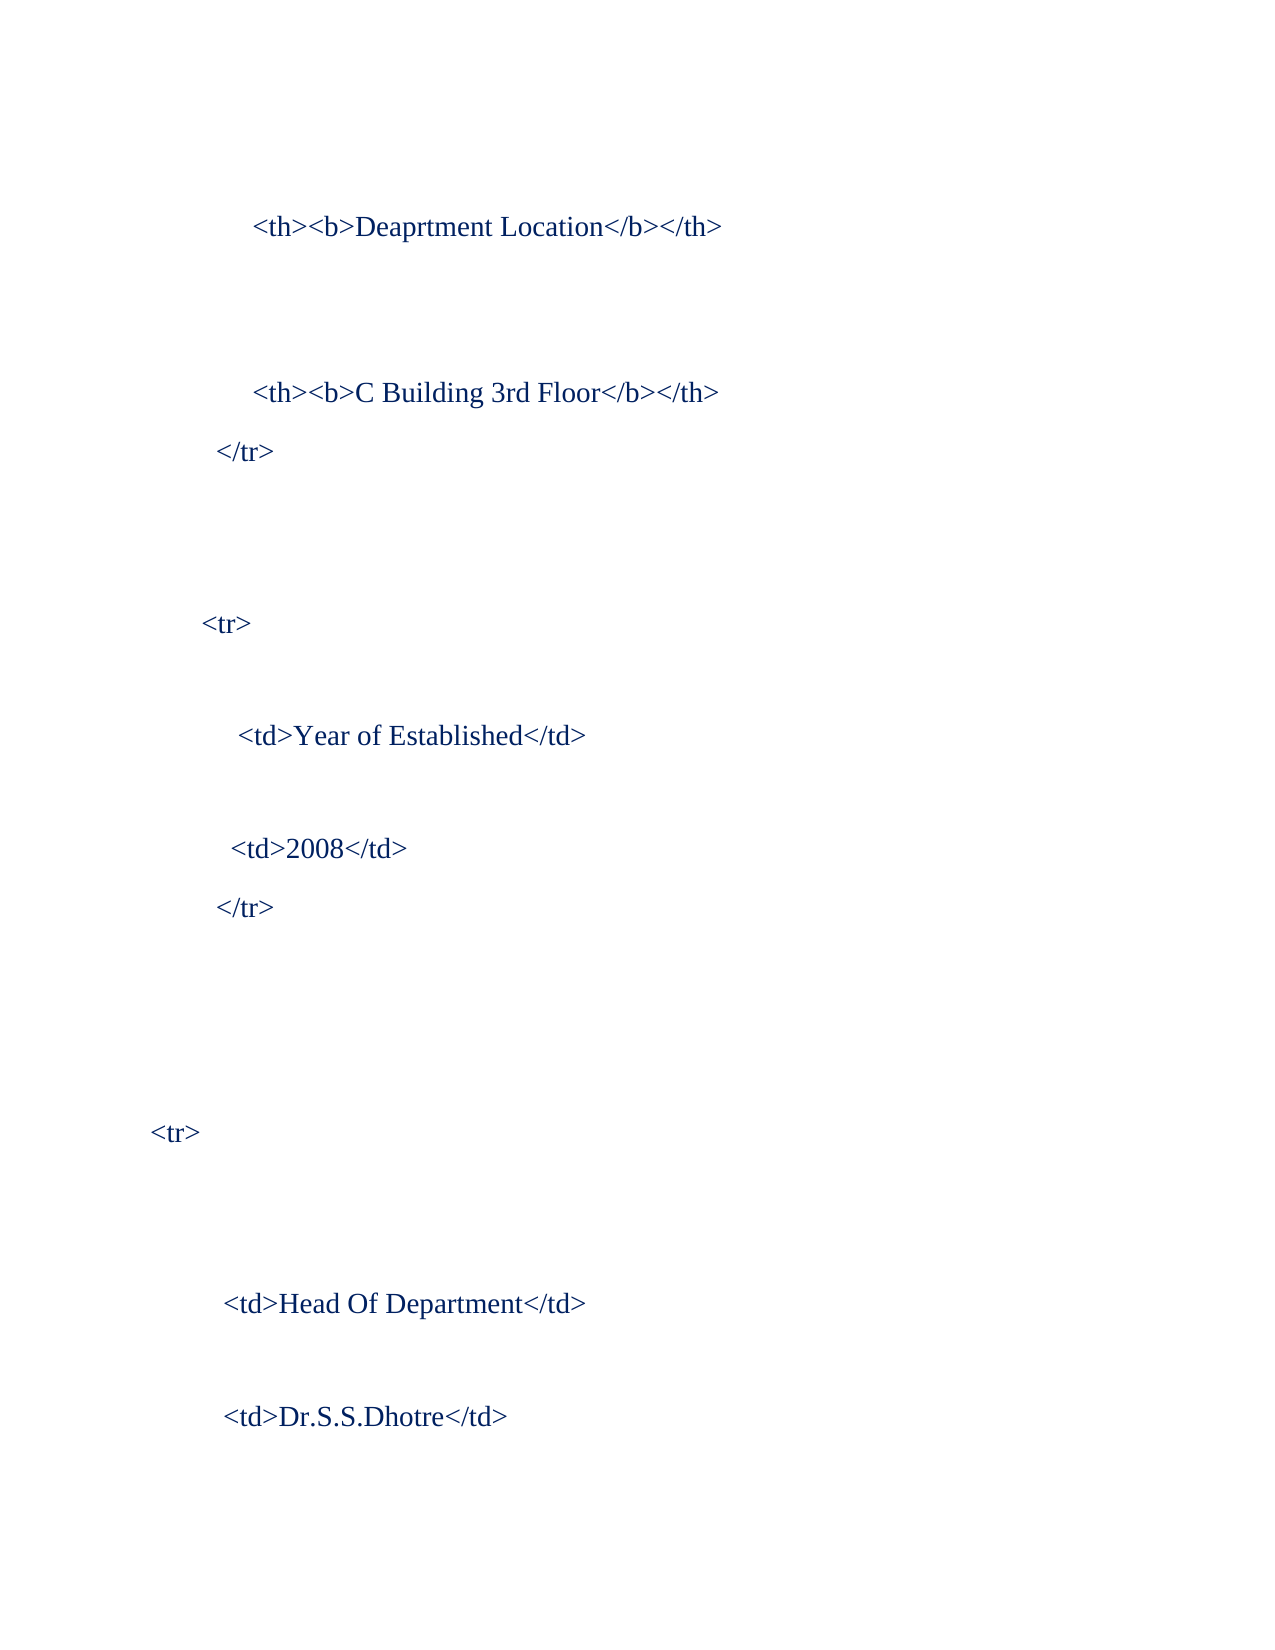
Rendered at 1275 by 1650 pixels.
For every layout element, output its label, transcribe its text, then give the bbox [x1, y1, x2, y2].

text <td>Head Of Department</td> [150, 1287, 1125, 1320]
text <td>2008</td> [150, 831, 1125, 864]
text <th><b>Deaprtment Location</b></th> [150, 209, 1125, 243]
text <td>Year of Established</td> [150, 718, 1125, 752]
text </tr> [150, 890, 1125, 924]
text <tr> [150, 606, 1125, 639]
text <th><b>C Building 3rd Floor</b></th> [150, 375, 1125, 408]
text </tr> [150, 434, 1125, 468]
text <td>Dr.S.S.Dhotre</td> [150, 1399, 1125, 1433]
text <tr> [150, 1115, 1125, 1148]
